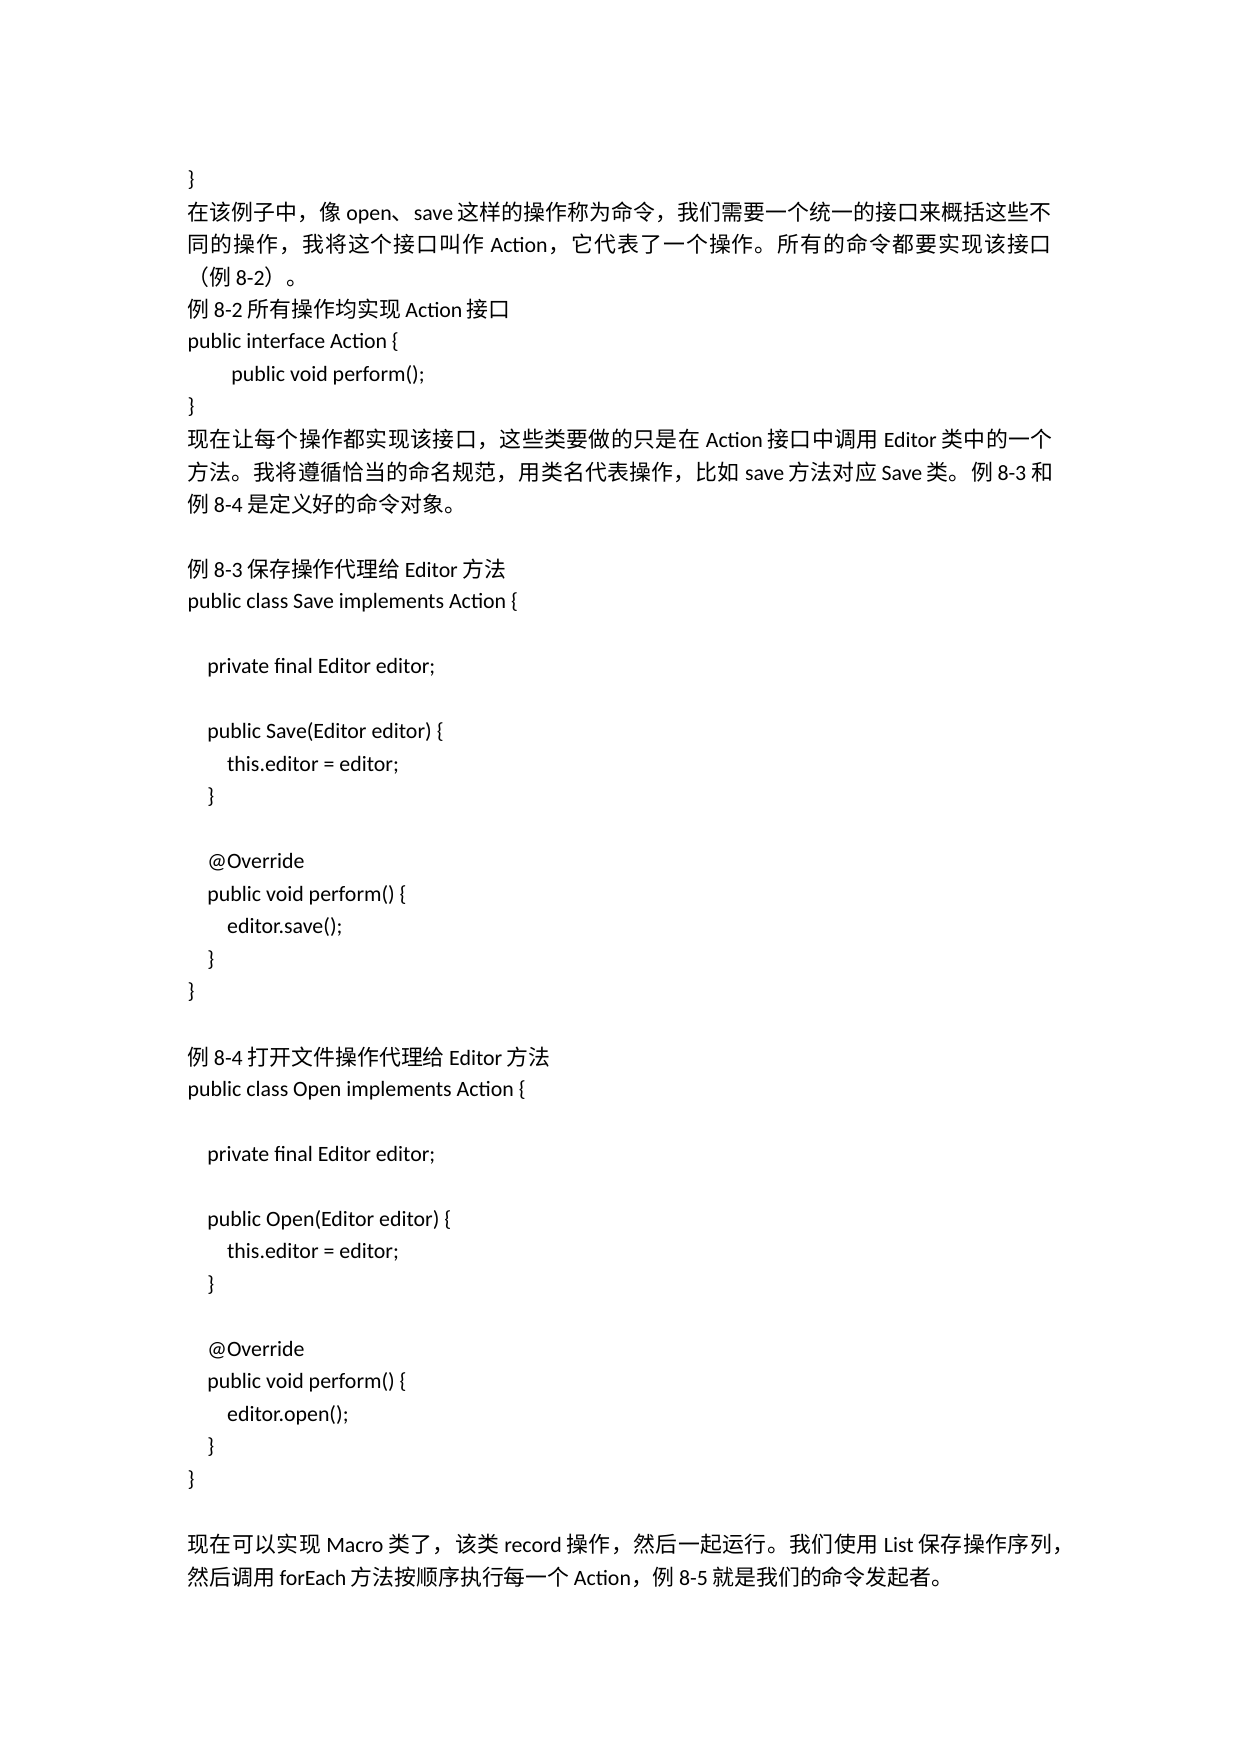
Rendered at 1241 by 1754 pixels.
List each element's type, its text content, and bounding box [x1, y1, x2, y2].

text public void perform(); [187, 357, 1053, 389]
text editor.save(); [187, 909, 1053, 942]
text 现在让每个操作都实现该接口，这些类要做的只是在Action接口中调用Editor类中的一个方法。我将遵循恰当的命名规范，用类名代表操作，比如save方法对应Save类。例8-3和例8-4是定义好的命令对象。 [187, 422, 1053, 519]
text public class Open implements Action { [187, 1072, 1053, 1104]
text @Override [187, 1332, 1053, 1364]
text private final Editor editor; [187, 649, 1053, 682]
text editor.open(); [187, 1397, 1053, 1429]
text public void perform() { [187, 877, 1053, 909]
text } [187, 389, 1053, 422]
text this.editor = editor; [187, 747, 1053, 779]
text 现在可以实现Macro类了，该类record操作，然后一起运行。我们使用List保存操作序列，然后调用forEach方法按顺序执行每一个Action，例8-5就是我们的命令发起者。 [187, 1527, 1053, 1592]
text 在该例子中，像open、save这样的操作称为命令，我们需要一个统一的接口来概括这些不同的操作，我将这个接口叫作Action，它代表了一个操作。所有的命令都要实现该接口（例8-2）。 [187, 194, 1053, 292]
text public Save(Editor editor) { [187, 714, 1053, 747]
text @Override [187, 844, 1053, 877]
text public void perform() { [187, 1364, 1053, 1397]
text public Open(Editor editor) { [187, 1202, 1053, 1234]
text } [187, 779, 1053, 812]
text private final Editor editor; [187, 1137, 1053, 1169]
text 例8-3保存操作代理给Editor方法 [187, 552, 1053, 584]
text } [187, 1267, 1053, 1299]
text } [187, 974, 1053, 1007]
text } [187, 942, 1053, 974]
text public interface Action { [187, 324, 1053, 357]
text 例8-2 所有操作均实现Action接口 [187, 292, 1053, 324]
text public class Save implements Action { [187, 584, 1053, 617]
text 例8-4 打开文件操作代理给Editor方法 [187, 1039, 1053, 1072]
text } [187, 1462, 1053, 1494]
text this.editor = editor; [187, 1234, 1053, 1267]
text } [187, 1429, 1053, 1462]
text } [187, 162, 1053, 194]
